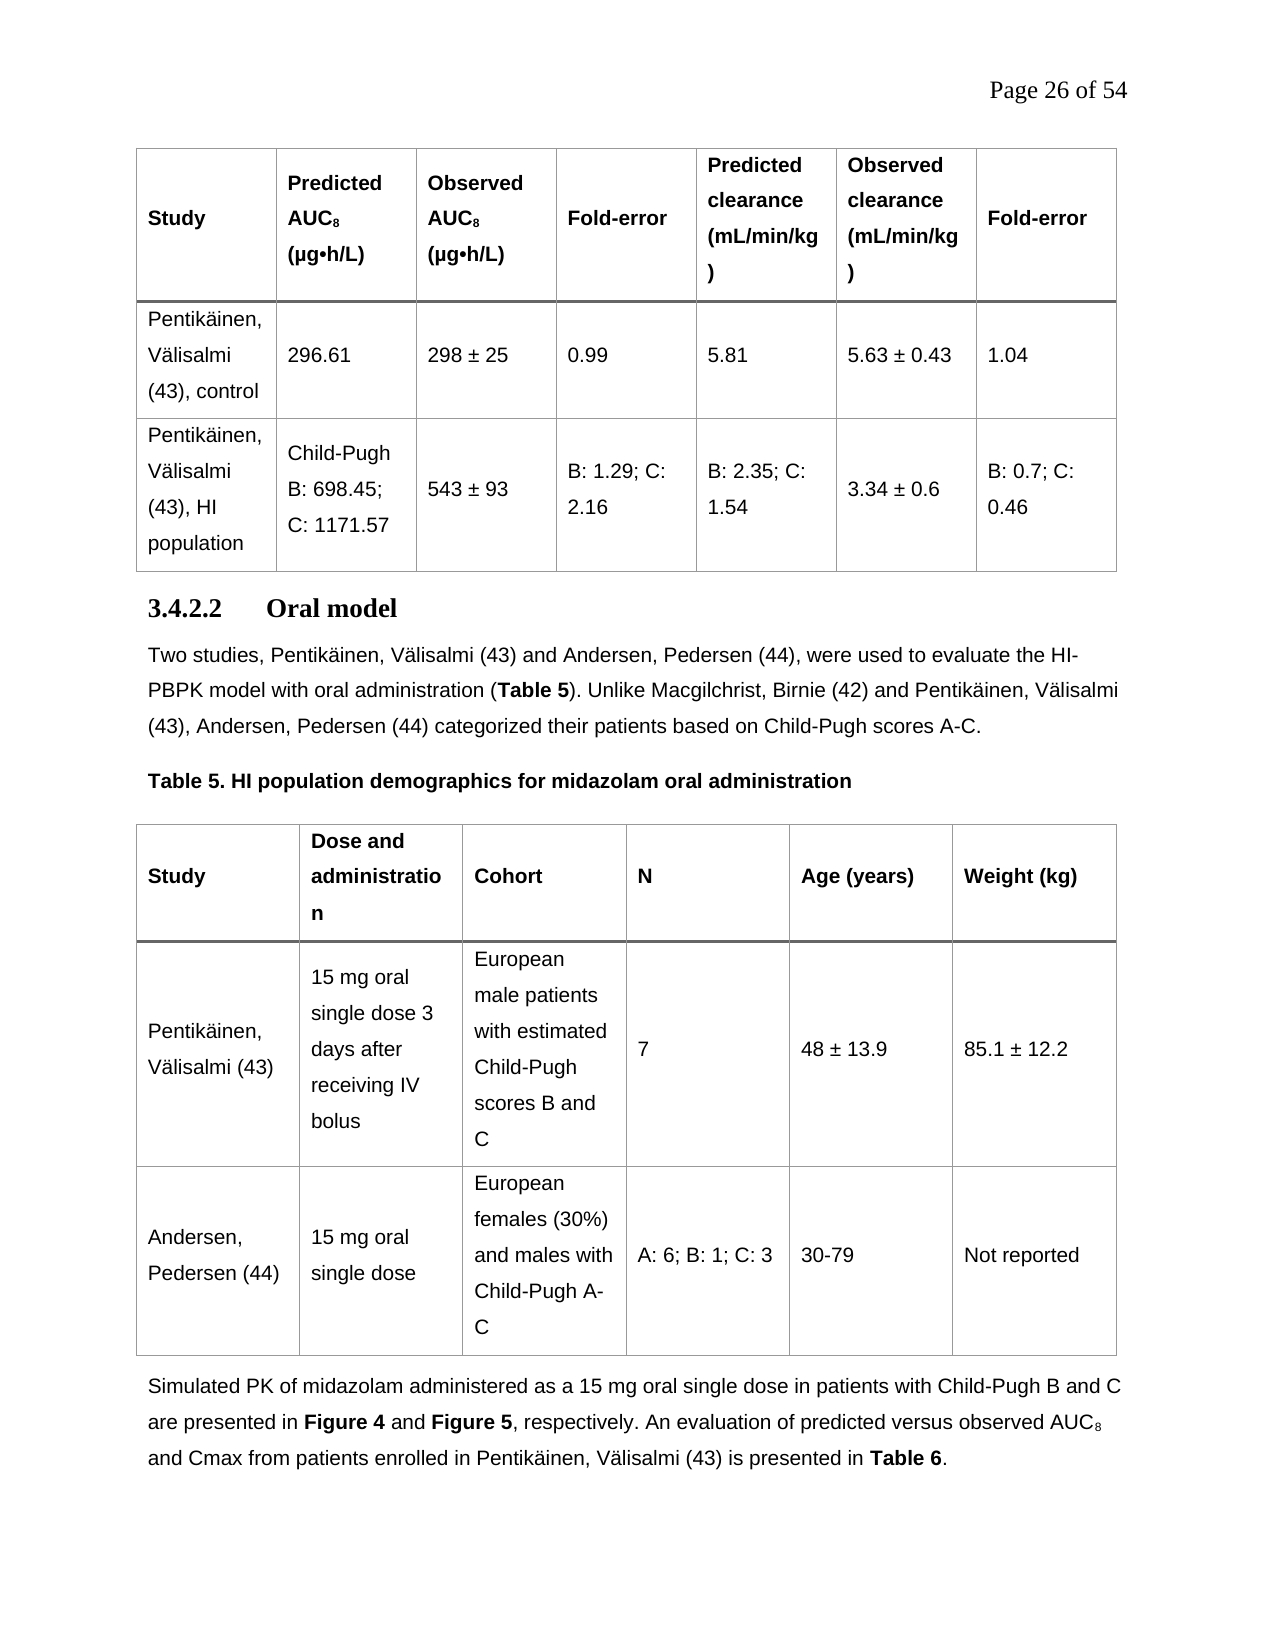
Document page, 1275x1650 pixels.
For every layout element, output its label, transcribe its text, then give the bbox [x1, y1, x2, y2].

table_header Fold-error [557, 149, 696, 300]
table_header Age (years) [790, 825, 952, 940]
table_cell 3.34 ± 0.6 [837, 419, 976, 571]
table_cell 543 ± 93 [417, 419, 556, 571]
table_cell 7 [627, 943, 789, 1166]
table_header Predicted clearance (mL/min/kg) [697, 149, 836, 300]
table_cell 48 ± 13.9 [790, 943, 952, 1166]
table_header Weight (kg) [953, 825, 1116, 940]
table_cell 5.63 ± 0.43 [837, 303, 976, 418]
table_cell 0.99 [557, 303, 696, 418]
table_header Observed AUC8 (µg•h/L) [417, 149, 556, 300]
table_header Cohort [463, 825, 626, 940]
table_header N [627, 825, 789, 940]
table_cell 15 mg oral single dose [300, 1167, 462, 1354]
table_header Study [137, 825, 299, 940]
table_cell European male patients with estimated Child-Pugh scores B and C [463, 943, 626, 1166]
text Simulated PK of midazolam administered as a 15 mg oral single dose in patients with Child-Pugh B and C are presented in Figure 4 and Figure 5, respectively. An evaluation of predicted versus observed AUC8 and Cmax from patients enrolled in Pentikäinen, Välisalmi (43) is presented in Table 6. [148, 1374, 1127, 1470]
table_cell Not reported [953, 1167, 1116, 1354]
table_cell B: 0.7; C: 0.46 [977, 419, 1116, 571]
table_cell 296.61 [277, 303, 416, 418]
table_cell Andersen, Pedersen (44) [137, 1167, 299, 1354]
table_cell Pentikäinen, Välisalmi (43), HI population [137, 419, 276, 571]
table_cell A: 6; B: 1; C: 3 [627, 1167, 789, 1354]
table_cell 30-79 [790, 1167, 952, 1354]
table_header Observed clearance (mL/min/kg) [837, 149, 976, 300]
table_cell Child-Pugh B: 698.45; C: 1171.57 [277, 419, 416, 571]
subtitle Oral model [148, 592, 1127, 624]
table_header Study [137, 149, 276, 300]
table_cell B: 2.35; C: 1.54 [697, 419, 836, 571]
table_cell 298 ± 25 [417, 303, 556, 418]
table_cell B: 1.29; C: 2.16 [557, 419, 696, 571]
table_header Fold-error [977, 149, 1116, 300]
table_cell 5.81 [697, 303, 836, 418]
table_cell Pentikäinen, Välisalmi (43), control [137, 303, 276, 418]
table_cell 1.04 [977, 303, 1116, 418]
table_header Dose and administration [300, 825, 462, 940]
table_cell 85.1 ± 12.2 [953, 943, 1116, 1166]
table_cell 15 mg oral single dose 3 days after receiving IV bolus [300, 943, 462, 1166]
table_cell Pentikäinen, Välisalmi (43) [137, 943, 299, 1166]
table_cell European females (30%) and males with Child-Pugh A-C [463, 1167, 626, 1354]
table_header Predicted AUC8 (µg•h/L) [277, 149, 416, 300]
text Table 5. HI population demographics for midazolam oral administration [148, 769, 1127, 793]
text Two studies, Pentikäinen, Välisalmi (43) and Andersen, Pedersen (44), were used to evaluate the HI-PBPK model with oral administration (Table 5). Unlike Macgilchrist, Birnie (42) and Pentikäinen, Välisalmi (43), Andersen, Pedersen (44) categorized their patients based on Child-Pugh scores A-C. [148, 642, 1127, 738]
